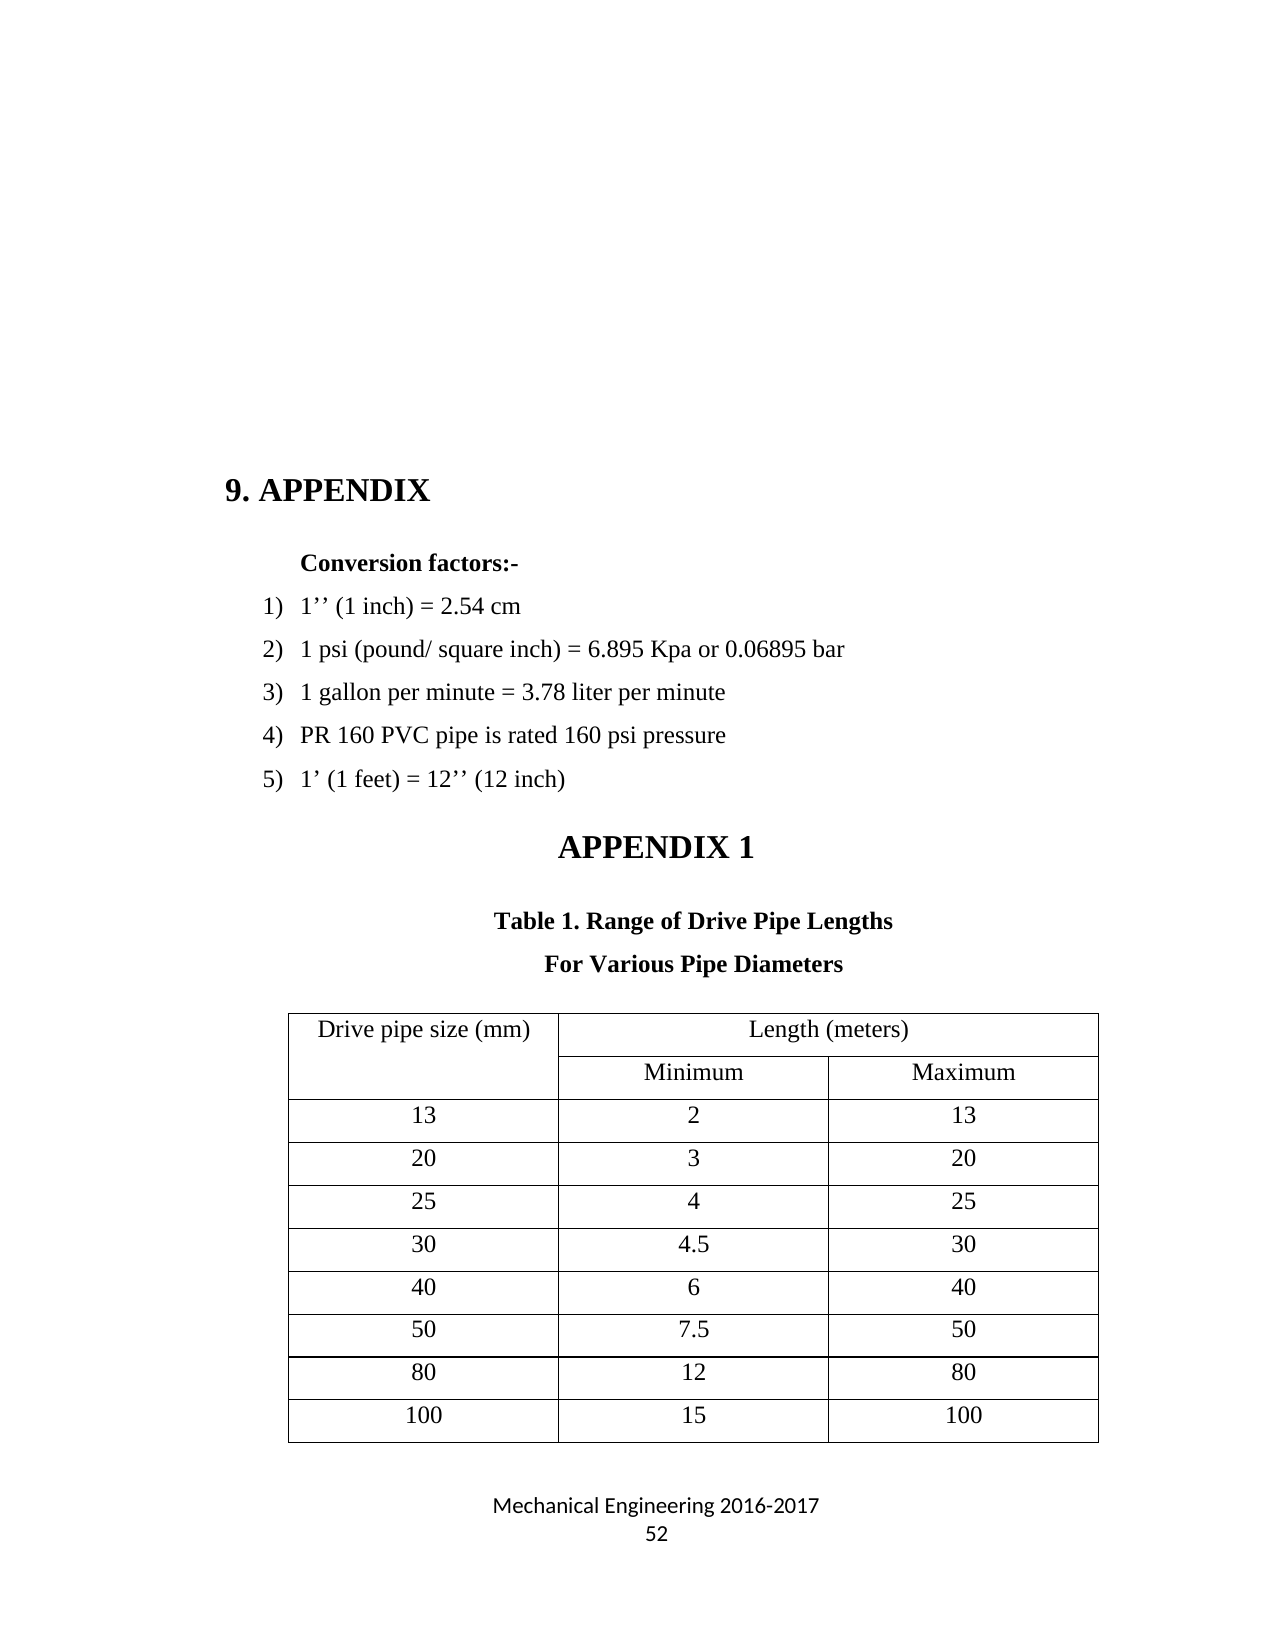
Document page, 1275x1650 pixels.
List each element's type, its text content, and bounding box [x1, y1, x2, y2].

table_cell 13 [829, 1100, 1098, 1142]
table_cell 7.5 [559, 1315, 828, 1356]
list 1’’ (1 inch) = 2.54 cm [262, 591, 1087, 620]
text Table 1. Range of Drive Pipe Lengths [225, 906, 1087, 935]
list PR 160 PVC pipe is rated 160 psi pressure [262, 721, 1087, 749]
table_cell 25 [289, 1186, 558, 1228]
table_header Length (meters) [559, 1014, 1098, 1056]
table_cell 12 [559, 1358, 828, 1399]
table_cell 40 [289, 1272, 558, 1313]
table_cell 13 [289, 1100, 558, 1142]
table_cell Maximum [829, 1057, 1098, 1099]
table_cell 30 [289, 1229, 558, 1271]
table_cell 15 [559, 1400, 828, 1442]
table_cell 3 [559, 1143, 828, 1185]
table_cell 100 [289, 1400, 558, 1442]
list Conversion factors:- [300, 548, 1087, 577]
table_cell 20 [829, 1143, 1098, 1185]
table_cell 25 [829, 1186, 1098, 1228]
table_cell 20 [289, 1143, 558, 1185]
table_cell 80 [829, 1358, 1098, 1399]
table_cell 100 [829, 1400, 1098, 1442]
list 1 gallon per minute = 3.78 liter per minute [262, 677, 1087, 706]
table_cell 4.5 [559, 1229, 828, 1271]
list For Various Pipe Diameters [300, 949, 1087, 978]
table_cell 6 [559, 1272, 828, 1313]
table_cell 50 [289, 1315, 558, 1356]
table_header Drive pipe size (mm) [289, 1014, 558, 1099]
list 1 psi (pound/ square inch) = 6.895 Kpa or 0.06895 bar [262, 634, 1087, 663]
table_cell 2 [559, 1100, 828, 1142]
text 9. APPENDIX [225, 470, 1087, 508]
table_cell Minimum [559, 1057, 828, 1099]
table_cell 30 [829, 1229, 1098, 1271]
table_cell 80 [289, 1358, 558, 1399]
table_cell 50 [829, 1315, 1098, 1356]
text APPENDIX 1 [225, 828, 1087, 866]
list 1’ (1 feet) = 12’’ (12 inch) [262, 764, 1087, 792]
table_cell 40 [829, 1272, 1098, 1313]
table_cell 4 [559, 1186, 828, 1228]
